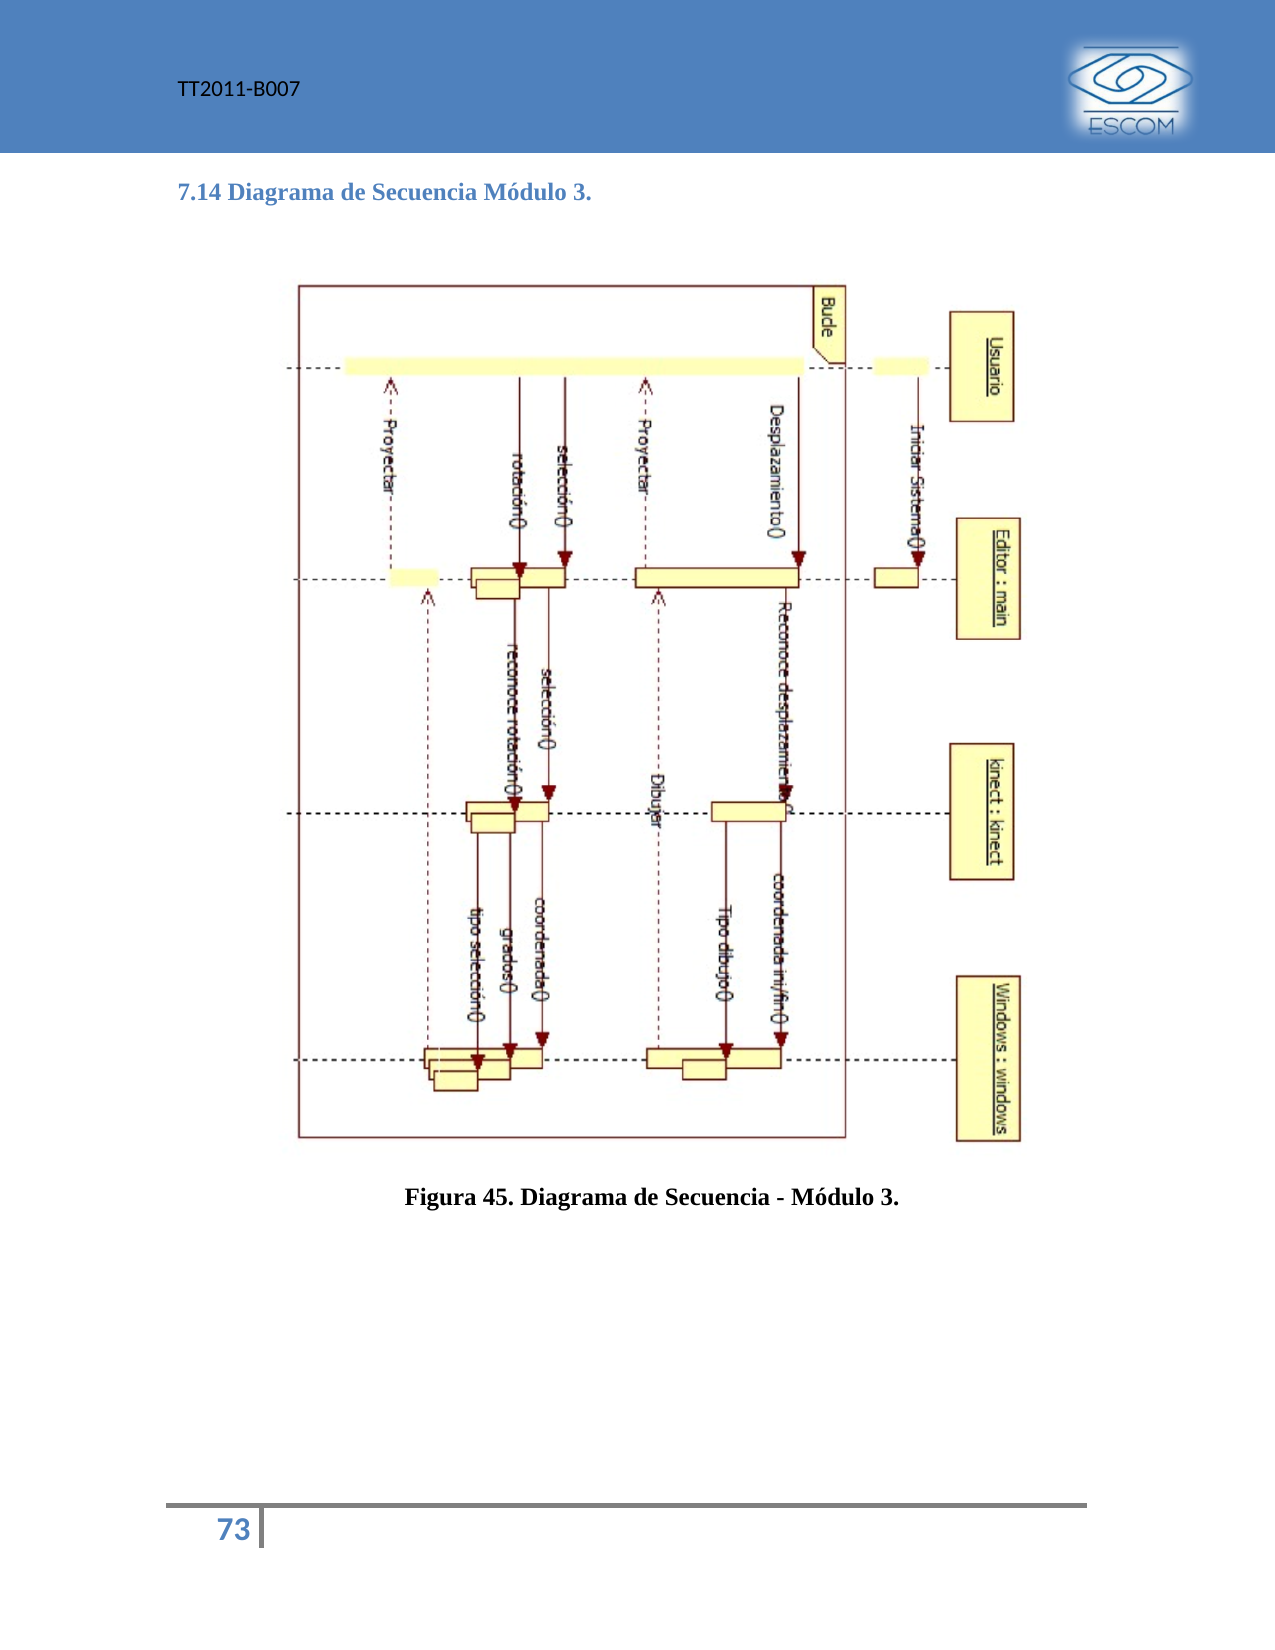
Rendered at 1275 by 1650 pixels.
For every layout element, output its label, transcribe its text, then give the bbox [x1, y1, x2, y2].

picture [1082, 55, 1178, 122]
subtitle 7.14 Diagrama de Secuencia Módulo 3. [177, 177, 1098, 206]
picture [253, 253, 1052, 1173]
